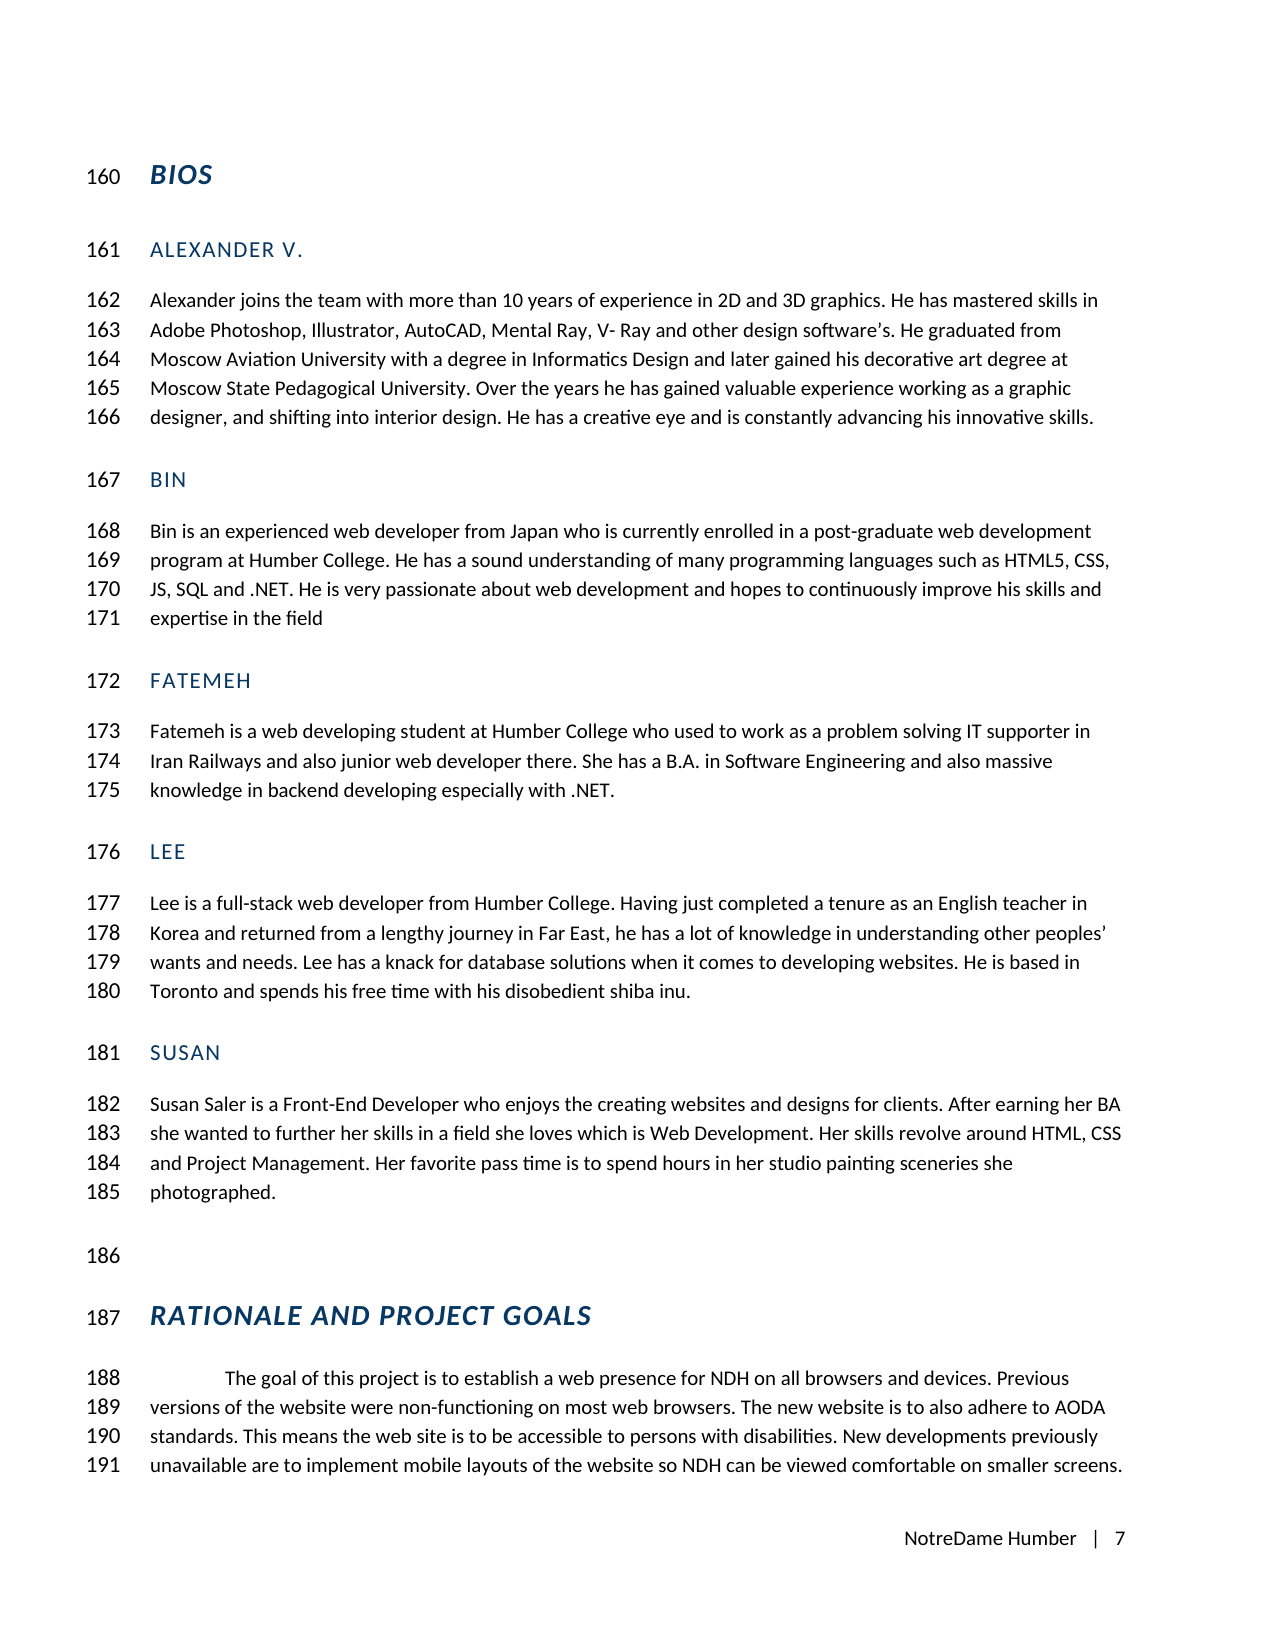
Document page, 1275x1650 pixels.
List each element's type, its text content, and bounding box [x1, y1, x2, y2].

subtitle Bin [150, 465, 1125, 493]
text Bin is an experienced web developer from Japan who is currently enrolled in a post-graduate web development program at Humber College. He has a sound understanding of many programming languages such as HTML5, CSS, JS, SQL and .NET. He is very passionate about web development and hopes to continuously improve his skills and expertise in the field [150, 518, 1125, 631]
text Lee is a full-stack web developer from Humber College. Having just completed a tenure as an English teacher in Korea and returned from a lengthy journey in Far East, he has a lot of knowledge in understanding other peoples’ wants and needs. Lee has a knack for database solutions when it comes to developing websites. He is based in Toronto and spends his free time with his disobedient shiba inu. [150, 891, 1125, 1003]
subtitle Fatemeh [150, 666, 1125, 694]
subtitle Rationale and project goals [150, 1291, 1125, 1333]
text Fatemeh is a web developing student at Humber College who used to work as a problem solving IT supporter in Iran Railways and also junior web developer there. She has a B.A. in Software Engineering and also massive knowledge in backend developing especially with .NET. [150, 719, 1125, 802]
text Susan Saler is a Front-End Developer who enjoys the creating websites and designs for clients. After earning her BA she wanted to further her skills in a field she loves which is Web Development. Her skills revolve around HTML, CSS and Project Management. Her favorite pass time is to spend hours in her studio painting sceneries she photographed. [150, 1091, 1125, 1204]
subtitle Susan [150, 1038, 1125, 1066]
subtitle Lee [150, 837, 1125, 866]
subtitle Alexander V. [150, 235, 1125, 263]
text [150, 1365, 1125, 1478]
text Alexander joins the team with more than 10 years of experience in 2D and 3D graphics. He has mastered skills in Adobe Photoshop, Illustrator, AutoCAD, Mental Ray, V- Ray and other design software’s. He graduated from Moscow Aviation University with a degree in Informatics Design and later gained his decorative art degree at Moscow State Pedagogical University. Over the years he has gained valuable experience working as a graphic designer, and shifting into interior design. He has a creative eye and is constantly advancing his innovative skills. [150, 288, 1125, 430]
subtitle Bios [150, 156, 1125, 192]
